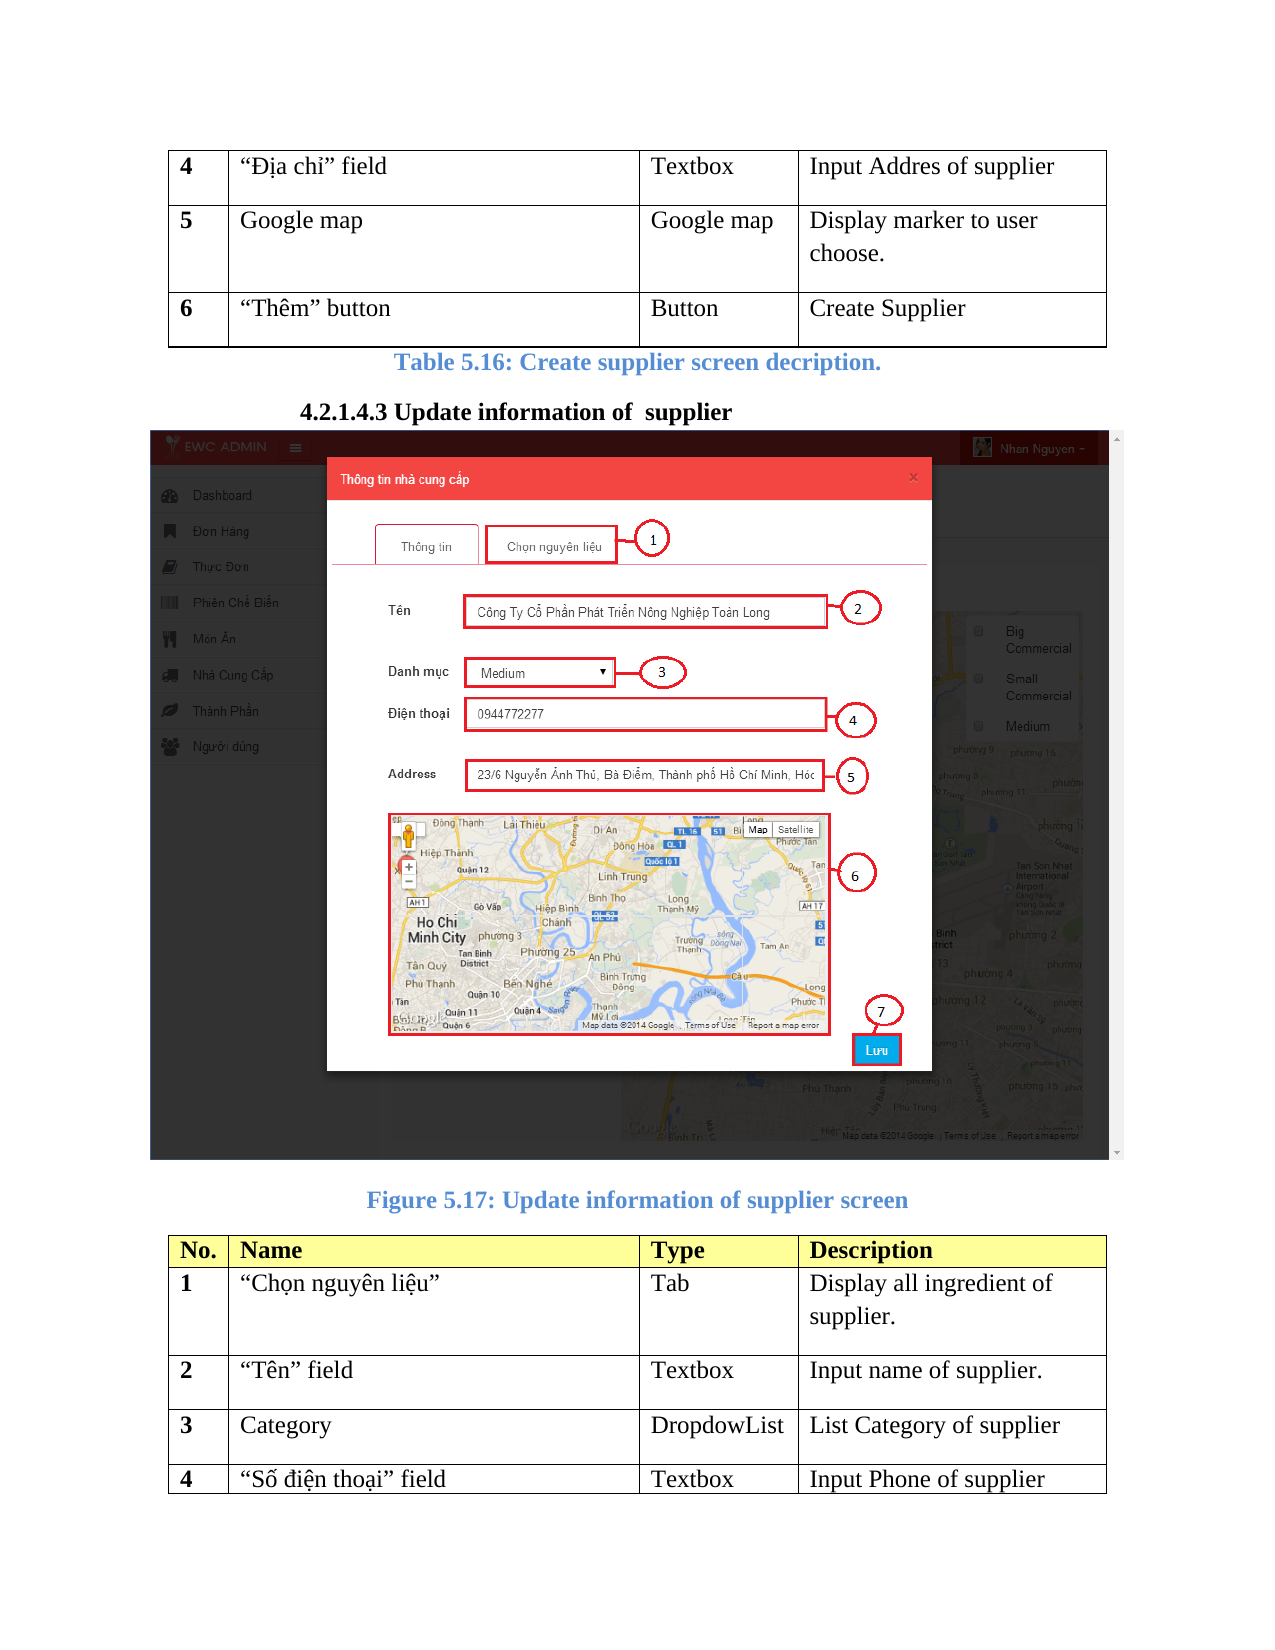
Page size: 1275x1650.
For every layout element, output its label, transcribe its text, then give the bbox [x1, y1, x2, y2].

table_header No. [169, 1236, 228, 1267]
table_cell 4 [169, 151, 228, 204]
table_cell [229, 1465, 639, 1493]
table_cell Textbox [640, 1356, 798, 1409]
table_cell “Địa chỉ” field [229, 151, 639, 204]
table_header Name [229, 1236, 639, 1267]
table_cell Input name of supplier. [799, 1356, 1106, 1409]
table_cell Create Supplier [799, 293, 1106, 346]
picture [150, 430, 1214, 1160]
table_cell 1 [169, 1268, 228, 1354]
table_cell Textbox [640, 1465, 798, 1493]
text Table 5.16: Create supplier screen decription. [150, 347, 1125, 376]
table_cell Textbox [640, 151, 798, 204]
table_cell Tab [640, 1268, 798, 1354]
table_cell “Chọn nguyên liệu” [229, 1268, 639, 1354]
table_cell “Tên” field [229, 1356, 639, 1409]
table_cell List Category of supplier [799, 1410, 1106, 1463]
table_cell Button [640, 293, 798, 346]
table_cell Google map [640, 206, 798, 292]
table_cell 6 [169, 293, 228, 346]
table_cell Category [229, 1410, 639, 1463]
table_cell Google map [229, 206, 639, 292]
table_cell “Thêm” button [229, 293, 639, 346]
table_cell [799, 1465, 1106, 1493]
table_cell Display marker to user choose. [799, 206, 1106, 292]
text Figure 5.17: Update information of supplier screen [150, 1185, 1125, 1214]
table_cell 3 [169, 1410, 228, 1463]
table_cell Display all ingredient of supplier. [799, 1268, 1106, 1354]
table_cell Input Addres of supplier [799, 151, 1106, 204]
subtitle 4.2.1.4.3 Update information of supplier [300, 397, 1125, 426]
table_cell 4 [169, 1465, 228, 1493]
table_cell 2 [169, 1356, 228, 1409]
table_cell 5 [169, 206, 228, 292]
table_header Description [799, 1236, 1106, 1267]
table_cell DropdowList [640, 1410, 798, 1463]
table_header Type [640, 1236, 798, 1267]
